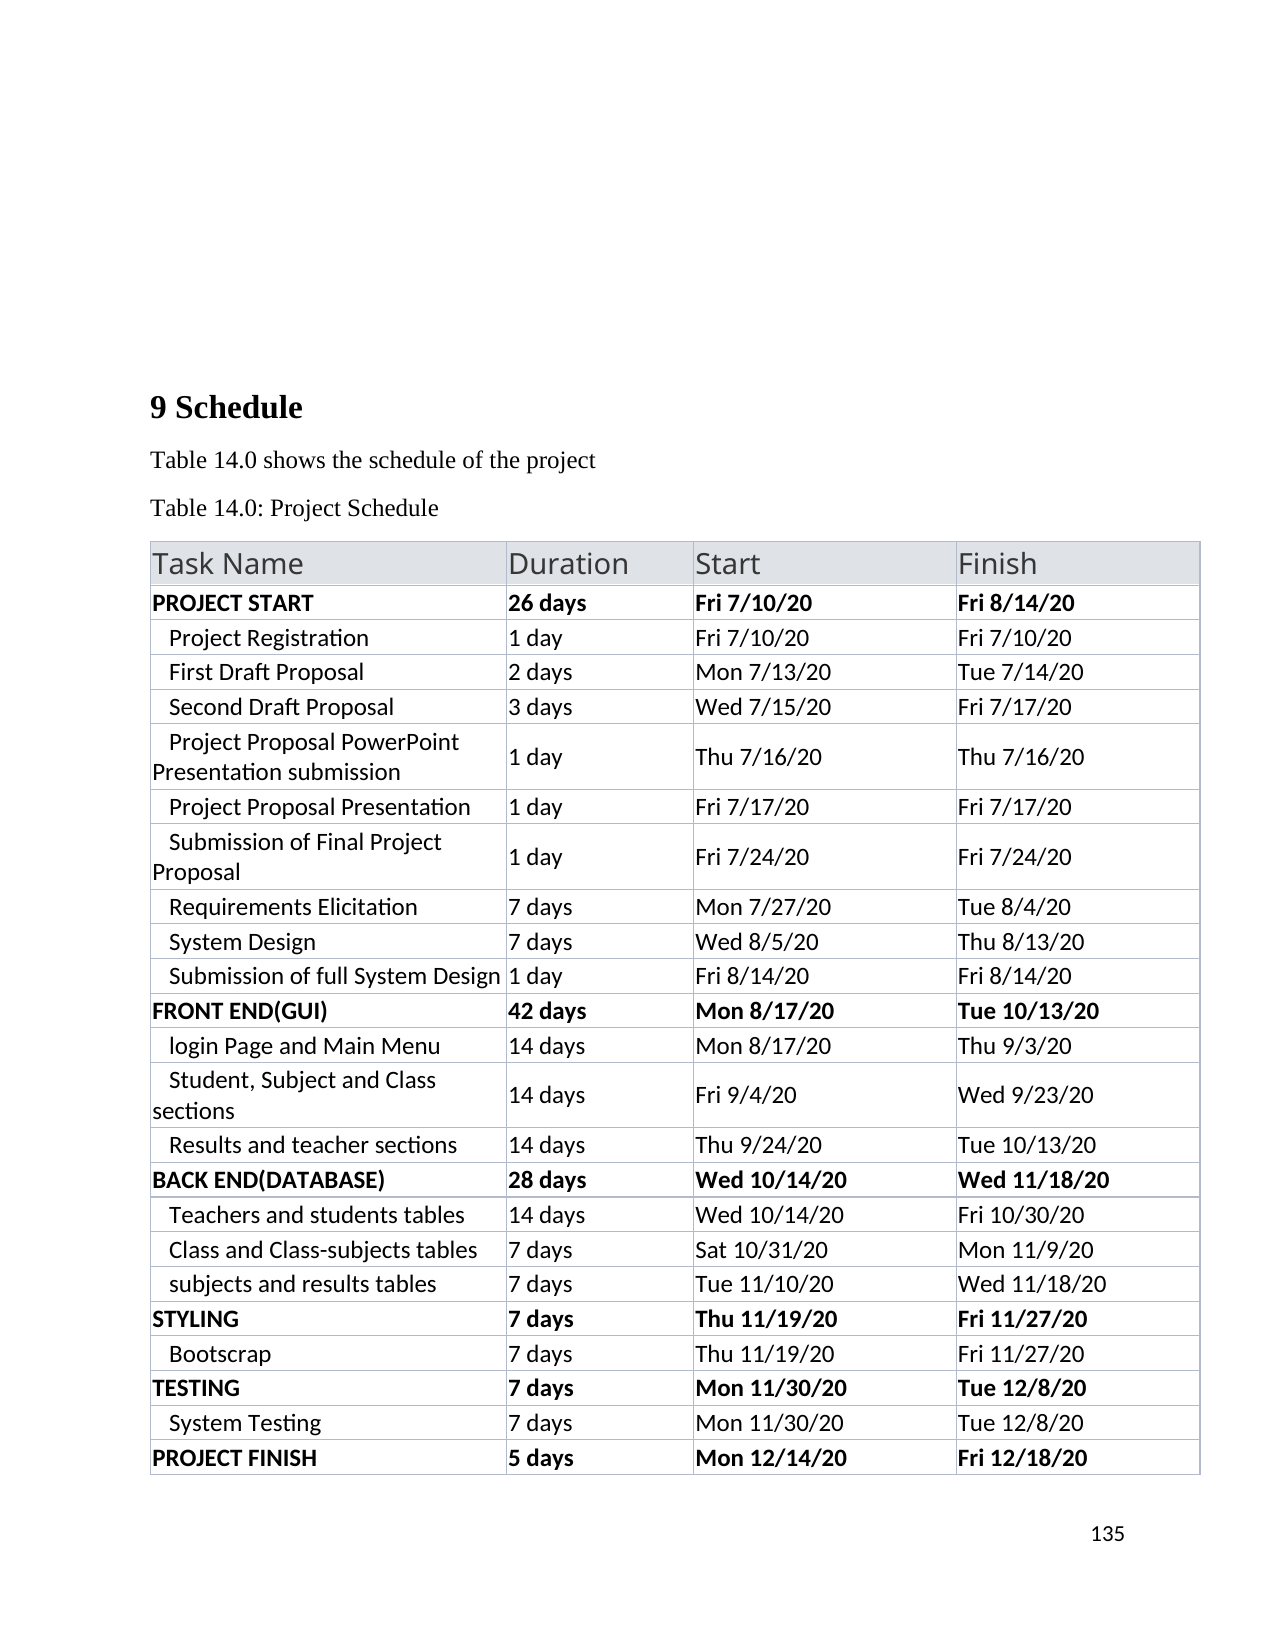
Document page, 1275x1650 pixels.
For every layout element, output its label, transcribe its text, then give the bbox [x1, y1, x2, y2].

table_header Duration [507, 542, 693, 584]
table_cell Thu 11/19/20 [694, 1336, 956, 1370]
table_cell Wed 10/14/20 [694, 1198, 956, 1231]
table_cell BACK END(DATABASE) [151, 1163, 506, 1196]
table_cell STYLING [151, 1302, 506, 1335]
table_header Task Name [151, 542, 506, 584]
table_cell Mon 11/9/20 [957, 1232, 1199, 1266]
table_cell Fri 11/27/20 [957, 1336, 1199, 1370]
table_cell Teachers and students tables [151, 1198, 506, 1231]
table_cell 7 days [507, 924, 693, 958]
table_cell Fri 8/14/20 [694, 959, 956, 992]
table_cell 26 days [507, 586, 693, 619]
table_cell Mon 8/17/20 [694, 994, 956, 1027]
table_cell Wed 10/14/20 [694, 1163, 956, 1196]
table_cell Wed 8/5/20 [694, 924, 956, 958]
table_cell Requirements Elicitation [151, 890, 506, 923]
table_cell Project Registration [151, 620, 506, 654]
table_cell Thu 9/3/20 [957, 1028, 1199, 1062]
table_cell Mon 11/30/20 [694, 1371, 956, 1404]
table_cell Fri 7/24/20 [957, 824, 1199, 888]
table_cell 7 days [507, 1267, 693, 1301]
table_cell First Draft Proposal [151, 655, 506, 689]
table_cell 1 day [507, 824, 693, 888]
table_cell Fri 10/30/20 [957, 1198, 1199, 1231]
table_cell 7 days [507, 1302, 693, 1335]
table_cell Fri 7/17/20 [957, 790, 1199, 823]
table_cell Fri 8/14/20 [957, 959, 1199, 992]
table_cell Bootscrap [151, 1336, 506, 1370]
table_cell Fri 12/18/20 [957, 1440, 1199, 1474]
table_cell Second Draft Proposal [151, 690, 506, 723]
table_cell Fri 7/17/20 [957, 690, 1199, 723]
table_cell Fri 8/14/20 [957, 586, 1199, 619]
table_cell Thu 7/16/20 [957, 724, 1199, 788]
table_cell Tue 10/13/20 [957, 1128, 1199, 1162]
table_cell 1 day [507, 959, 693, 992]
table_cell Project Proposal PowerPoint Presentation submission [151, 724, 506, 788]
table_cell Wed 11/18/20 [957, 1267, 1199, 1301]
text 9 Schedule [150, 387, 1125, 426]
table_cell FRONT END(GUI) [151, 994, 506, 1027]
table_cell Sat 10/31/20 [694, 1232, 956, 1266]
table_cell Fri 7/10/20 [957, 620, 1199, 654]
table_cell Tue 11/10/20 [694, 1267, 956, 1301]
table_cell 14 days [507, 1128, 693, 1162]
table_cell Tue 8/4/20 [957, 890, 1199, 923]
table_cell TESTING [151, 1371, 506, 1404]
table_cell 14 days [507, 1028, 693, 1062]
table_cell Tue 12/8/20 [957, 1371, 1199, 1404]
table_cell Mon 11/30/20 [694, 1406, 956, 1439]
table_cell Fri 9/4/20 [694, 1063, 956, 1127]
table_cell Wed 7/15/20 [694, 690, 956, 723]
table_cell login Page and Main Menu [151, 1028, 506, 1062]
table_cell Fri 7/10/20 [694, 620, 956, 654]
table_header Finish [957, 542, 1199, 584]
table_cell Thu 11/19/20 [694, 1302, 956, 1335]
table_cell 3 days [507, 690, 693, 723]
table_cell Mon 7/13/20 [694, 655, 956, 689]
table_cell Tue 7/14/20 [957, 655, 1199, 689]
table_cell subjects and results tables [151, 1267, 506, 1301]
table_cell Student, Subject and Class sections [151, 1063, 506, 1127]
text Table 14.0: Project Schedule [150, 493, 1125, 522]
table_cell Tue 10/13/20 [957, 994, 1199, 1027]
table_cell Mon 8/17/20 [694, 1028, 956, 1062]
table_cell 1 day [507, 724, 693, 788]
table_cell Fri 7/17/20 [694, 790, 956, 823]
table_cell PROJECT START [151, 586, 506, 619]
table_cell Class and Class-subjects tables [151, 1232, 506, 1266]
table_cell Submission of full System Design [151, 959, 506, 992]
table_cell 7 days [507, 1371, 693, 1404]
table_cell 14 days [507, 1063, 693, 1127]
table_cell Mon 7/27/20 [694, 890, 956, 923]
table_cell 14 days [507, 1198, 693, 1231]
table_cell System Design [151, 924, 506, 958]
table_cell 7 days [507, 890, 693, 923]
table_cell Fri 7/24/20 [694, 824, 956, 888]
table_cell 5 days [507, 1440, 693, 1474]
table_cell Results and teacher sections [151, 1128, 506, 1162]
table_cell 42 days [507, 994, 693, 1027]
table_cell 28 days [507, 1163, 693, 1196]
table_cell Wed 9/23/20 [957, 1063, 1199, 1127]
table_cell Fri 7/10/20 [694, 586, 956, 619]
table_cell 2 days [507, 655, 693, 689]
table_cell Thu 9/24/20 [694, 1128, 956, 1162]
table_cell System Testing [151, 1406, 506, 1439]
table_header Start [694, 542, 956, 584]
table_cell Project Proposal Presentation [151, 790, 506, 823]
table_cell 7 days [507, 1232, 693, 1266]
table_cell Fri 11/27/20 [957, 1302, 1199, 1335]
table_cell 7 days [507, 1406, 693, 1439]
table_cell Wed 11/18/20 [957, 1163, 1199, 1196]
table_cell PROJECT FINISH [151, 1440, 506, 1474]
table_cell Thu 8/13/20 [957, 924, 1199, 958]
table_cell Thu 7/16/20 [694, 724, 956, 788]
table_cell Mon 12/14/20 [694, 1440, 956, 1474]
table_cell Submission of Final Project Proposal [151, 824, 506, 888]
table_cell 1 day [507, 620, 693, 654]
table_cell 1 day [507, 790, 693, 823]
table_cell 7 days [507, 1336, 693, 1370]
table_cell Tue 12/8/20 [957, 1406, 1199, 1439]
text Table 14.0 shows the schedule of the project [150, 445, 1125, 474]
